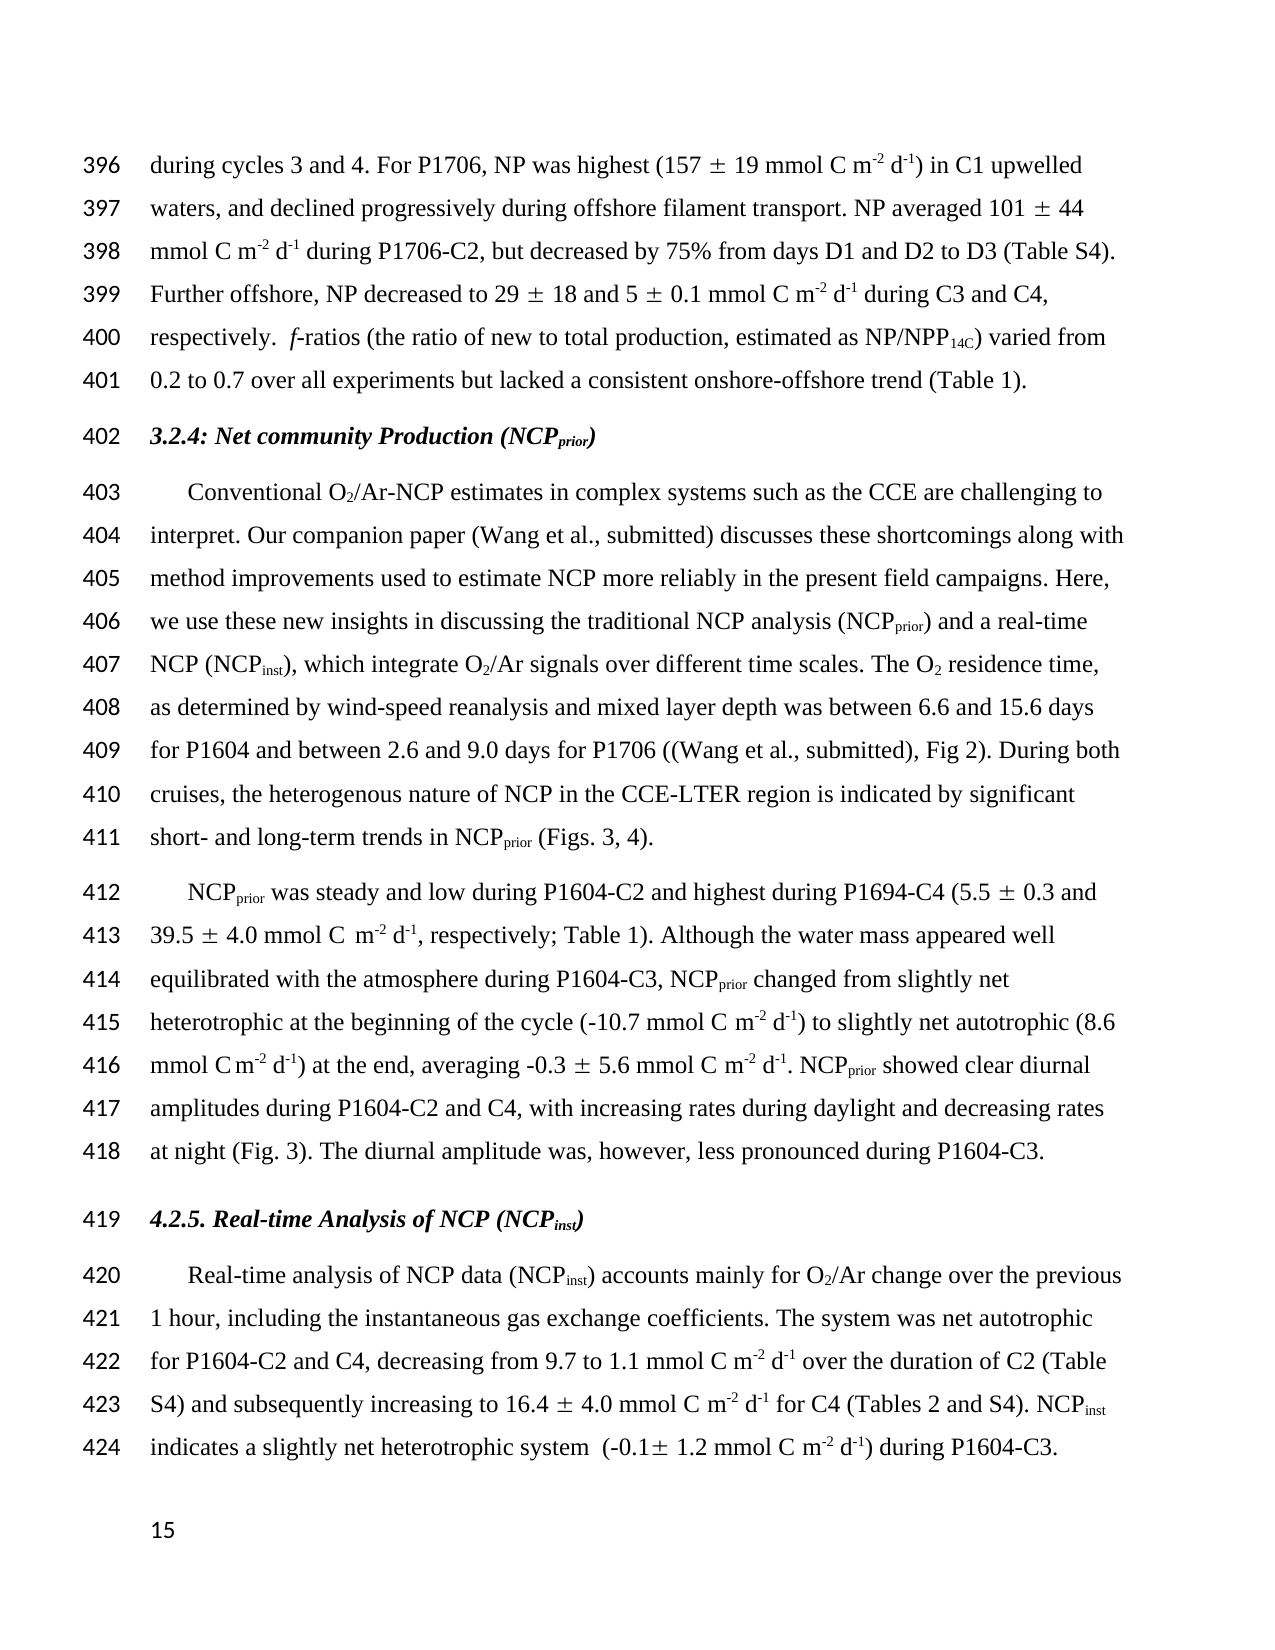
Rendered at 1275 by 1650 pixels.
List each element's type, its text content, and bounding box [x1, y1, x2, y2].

text Real-time analysis of NCP data (NCPinst) accounts mainly for O2/Ar change over the previous 1 hour, including the instantaneous gas exchange coefficients. The system was net autotrophic for P1604-C2 and C4, decreasing from 9.7 to 1.1 mmol C m-2 d-1 over the duration of C2 (Table S4) and subsequently increasing to 16.4 4.0 mmol C m-2 d-1 for C4 (Tables 2 and S4). NCPinst indicates a slightly net heterotrophic system (-0.1 1.2 mmol C m-2 d-1) during P1604-C3. [150, 1260, 1125, 1461]
text 4.2.5. Real-time Analysis of NCP (NCPinst) [150, 1204, 1125, 1233]
text 3.2.4: Net community Production (NCPprior) [150, 421, 1125, 450]
text NCPprior was steady and low during P1604-C2 and highest during P1694-C4 (5.5 0.3 and 39.5 4.0 mmol C m-2 d-1, respectively; Table 1). Although the water mass appeared well equilibrated with the atmosphere during P1604-C3, NCPprior changed from slightly net heterotrophic at the beginning of the cycle (-10.7 mmol C m-2 d-1) to slightly net autotrophic (8.6 mmol C m-2 d-1) at the end, averaging -0.3 5.6 mmol C m-2 d-1. NCPprior showed clear diurnal amplitudes during P1604-C2 and C4, with increasing rates during daylight and decreasing rates at night (Fig. 3). The diurnal amplitude was, however, less pronounced during P1604-C3. [150, 877, 1125, 1165]
text Conventional O2/Ar-NCP estimates in complex systems such as the CCE are challenging to interpret. Our companion paper (Wang et al., submitted) discusses these shortcomings along with method improvements used to estimate NCP more reliably in the present field campaigns. Here, we use these new insights in discussing the traditional NCP analysis (NCPprior) and a real-time NCP (NCPinst), which integrate O2/Ar signals over different time scales. The O2 residence time, as determined by wind-speed reanalysis and mixed layer depth was between 6.6 and 15.6 days for P1604 and between 2.6 and 9.0 days for P1706 ((Wang et al., submitted), Fig 2). During both cruises, the heterogenous nature of NCP in the CCE-LTER region is indicated by significant short- and long-term trends in NCPprior (Figs. 3, 4). [150, 477, 1125, 851]
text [150, 150, 1125, 394]
